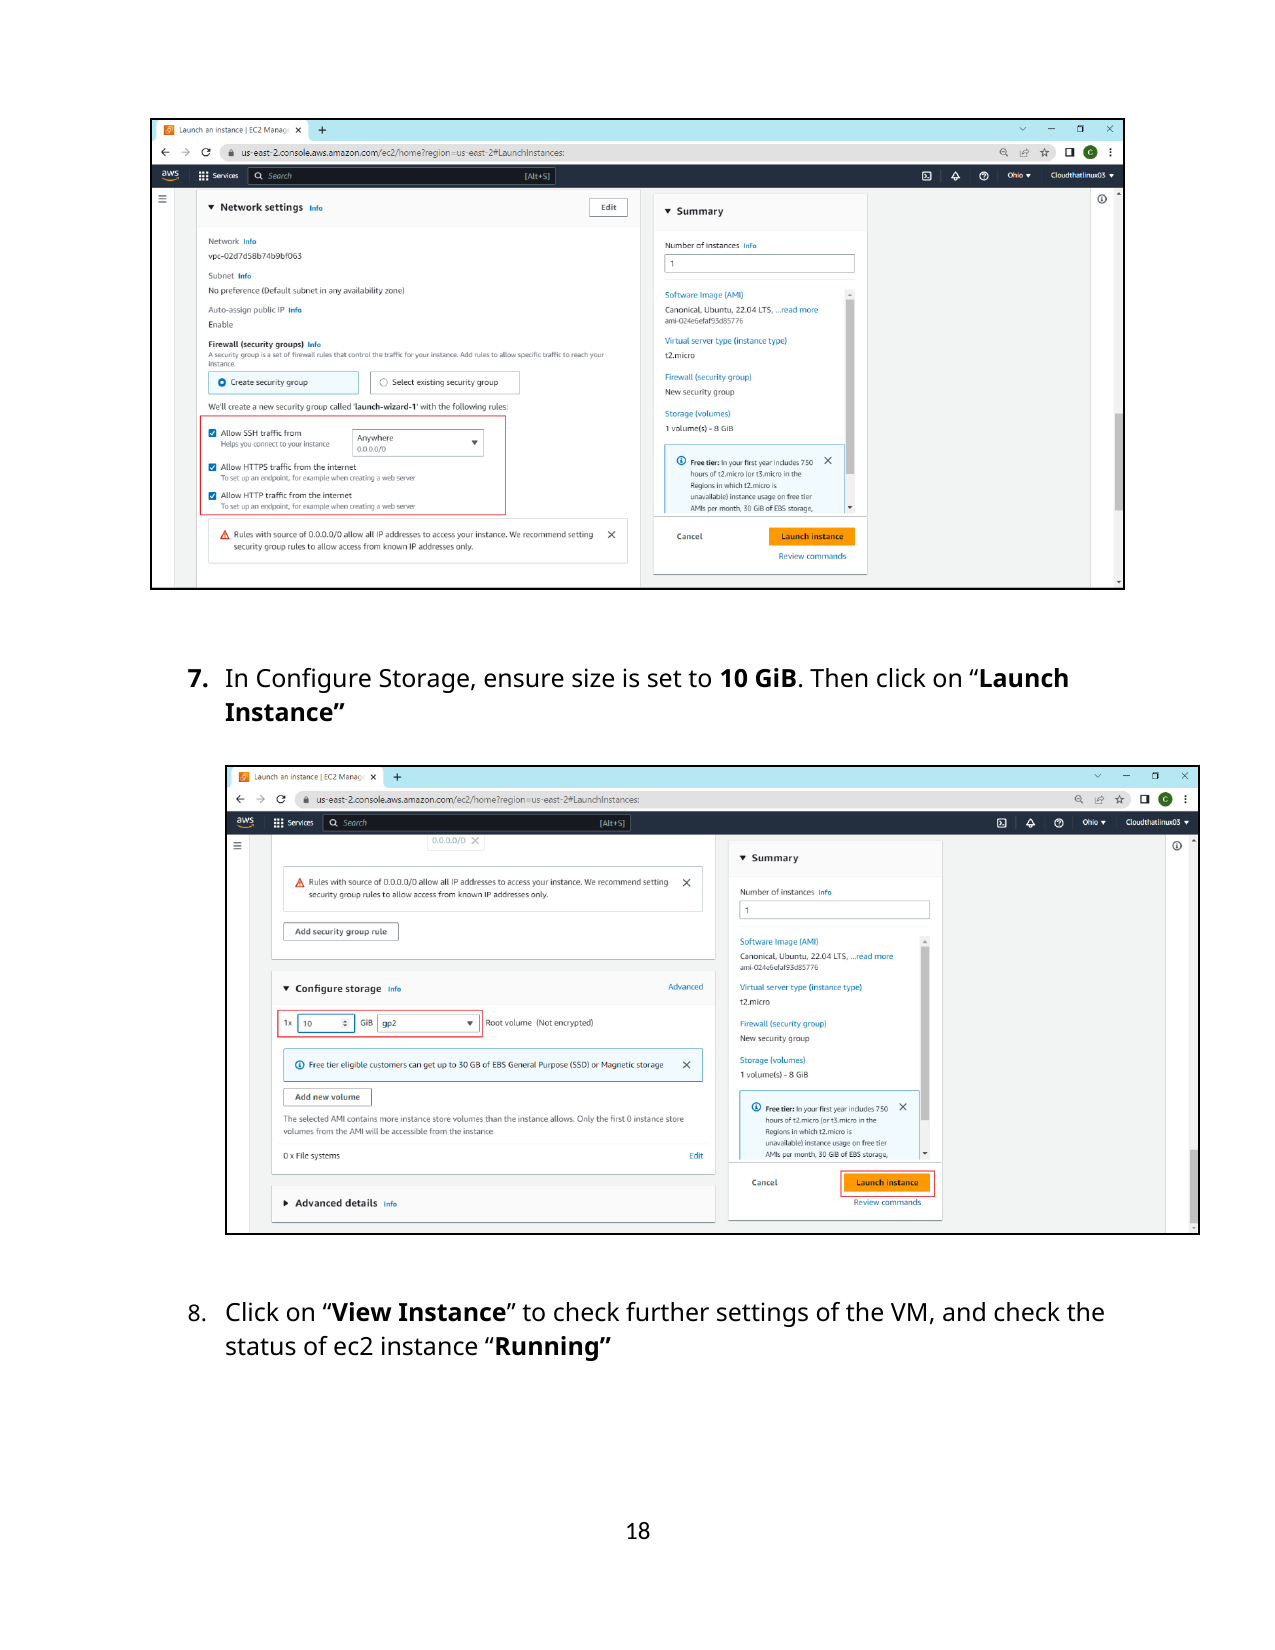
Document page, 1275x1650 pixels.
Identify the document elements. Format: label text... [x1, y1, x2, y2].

picture [152, 120, 1123, 588]
picture [227, 767, 1198, 1233]
list In Configure Storage, ensure size is set to 10 GiB. Then click on “Launch Instance” [187, 661, 1125, 729]
list Click on “View Instance” to check further settings of the VM, and check the status of ec2 instance “Running” [187, 1295, 1125, 1363]
